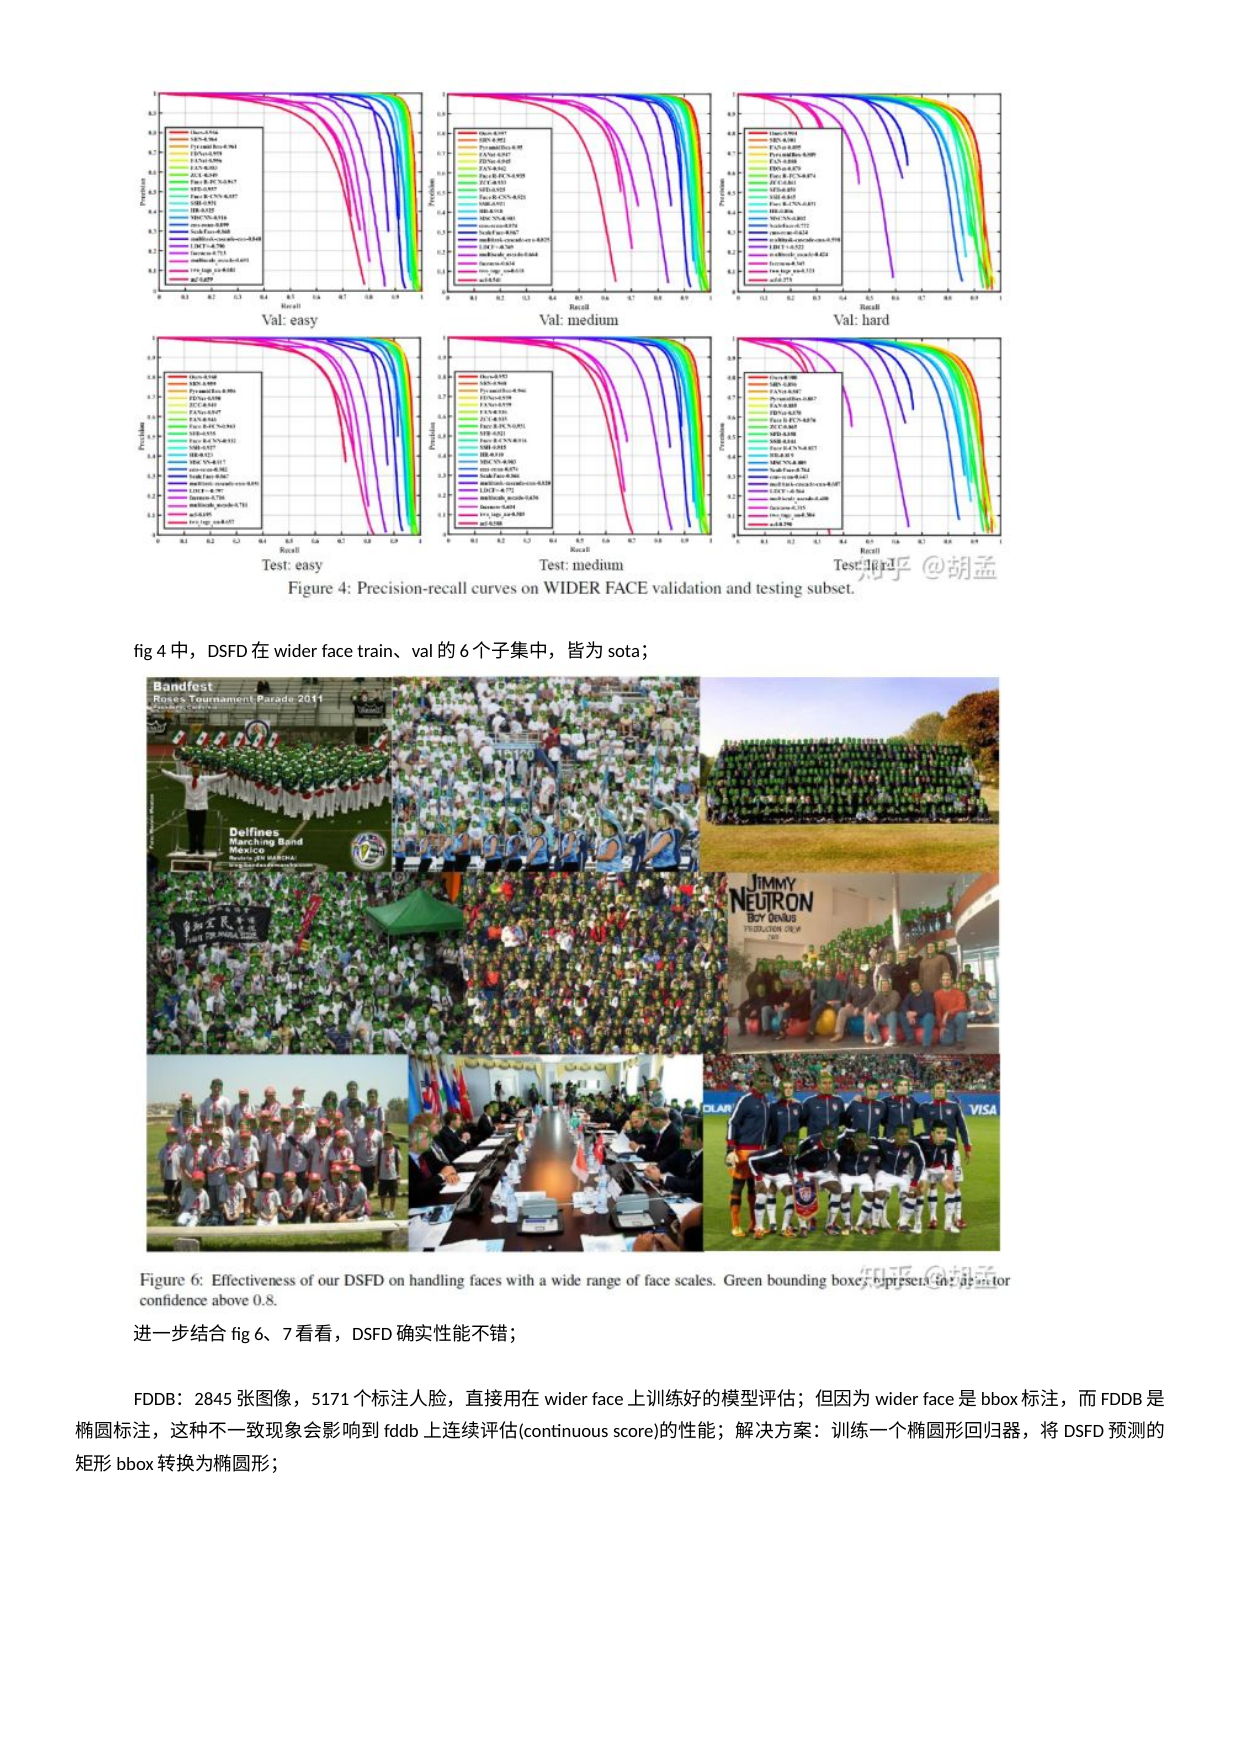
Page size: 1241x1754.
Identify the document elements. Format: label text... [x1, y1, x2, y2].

text 进一步结合fig 6、7看看，DSFD确实性能不错； [75, 1316, 1165, 1348]
picture [133, 80, 1020, 605]
picture [133, 665, 1020, 1314]
text fig 4中，DSFD在wider face train、val的6个子集中，皆为sota； [75, 633, 1165, 666]
text FDDB：2845张图像，5171个标注人脸，直接用在wider face上训练好的模型评估；但因为wider face是bbox标注，而FDDB是椭圆标注，这种不一致现象会影响到fddb上连续评估(continuous score)的性能；解决方案：训练一个椭圆形回归器，将DSFD预测的矩形bbox转换为椭圆形； [75, 1381, 1165, 1478]
